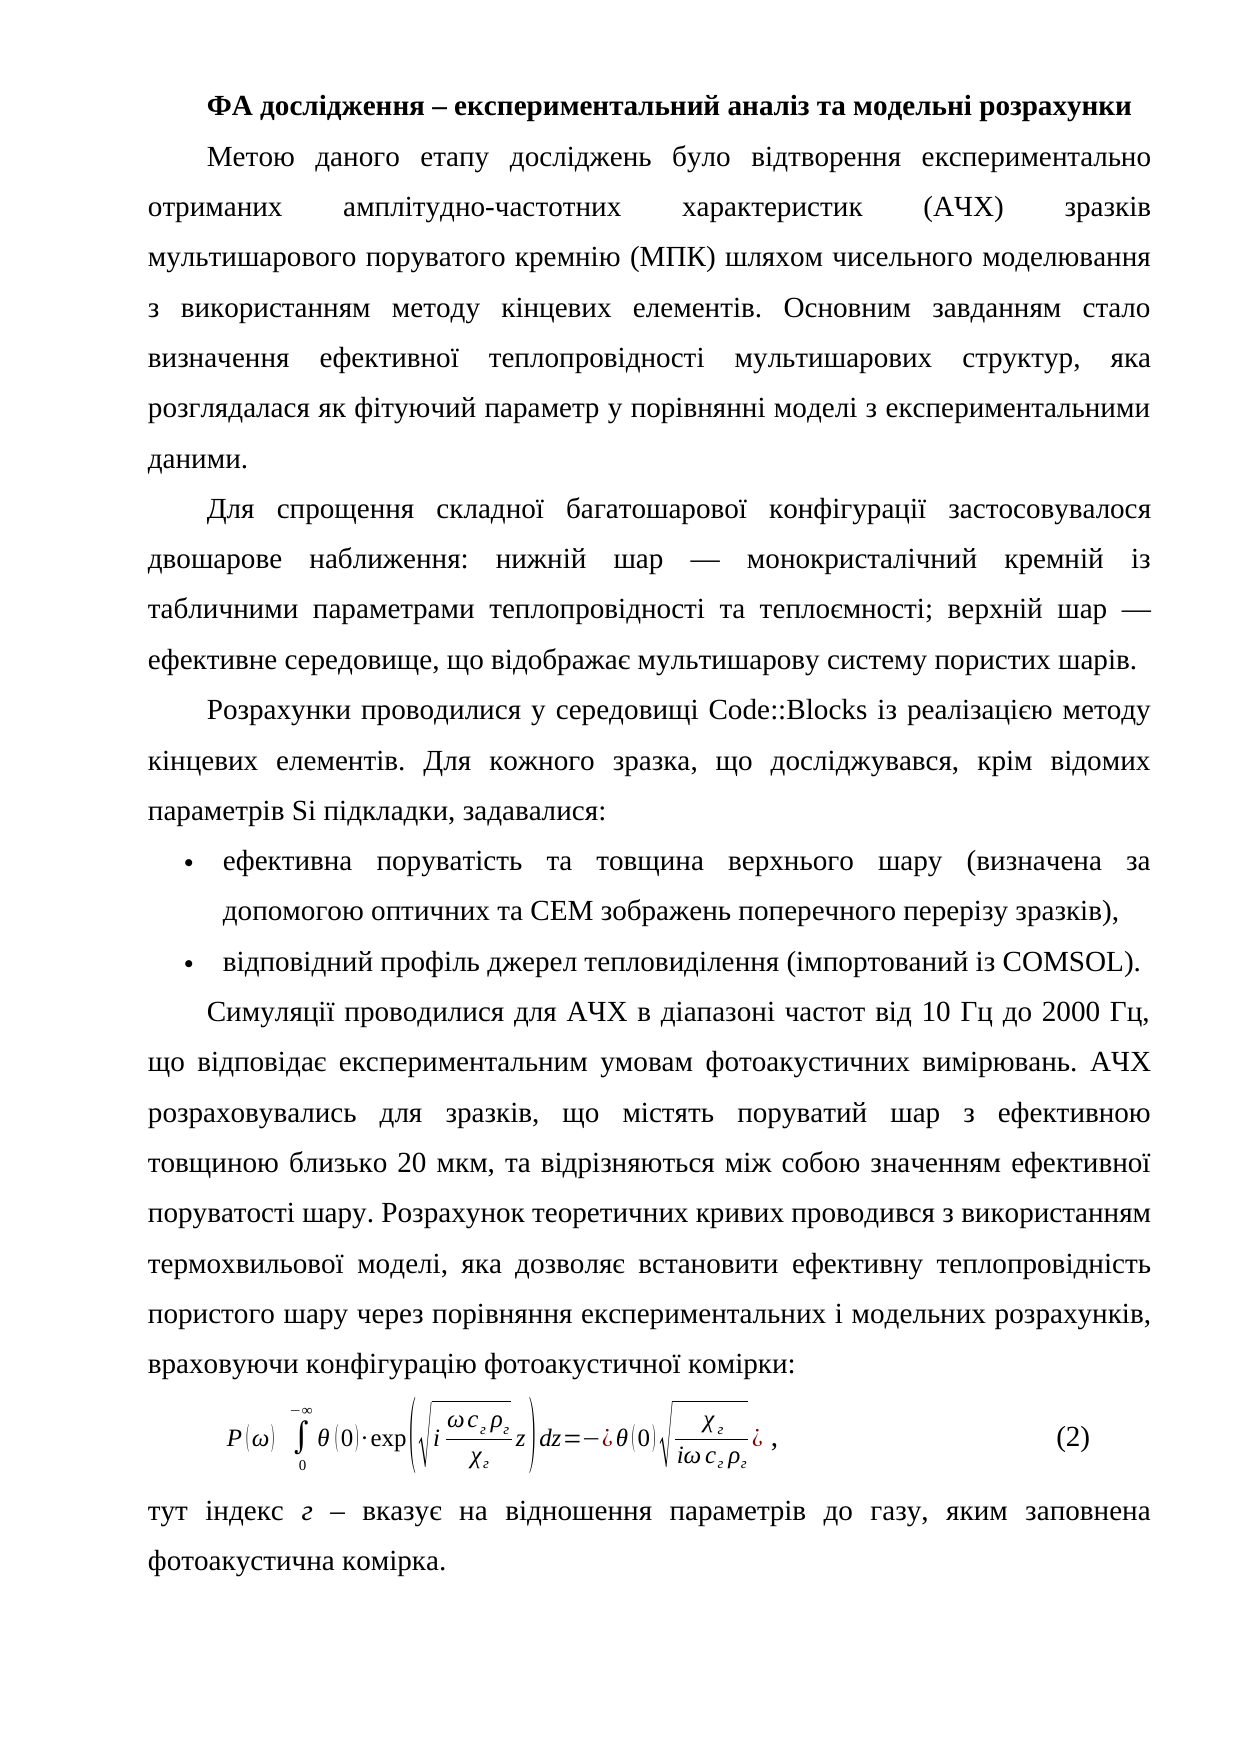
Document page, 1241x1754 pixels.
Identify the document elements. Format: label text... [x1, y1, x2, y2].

list ефективна поруватість та товщина верхнього шару (визначена за допомогою оптичних та СЕМ зображень поперечного перерізу зразків), [185, 843, 1152, 927]
text Метою даного етапу досліджень було відтворення експериментально отриманих амплітудно-частотних характеристик (АЧХ) зразків мультишарового поруватого кремнію (МПК) шляхом чисельного моделювання з використанням методу кінцевих елементів. Основним завданням стало визначення ефективної теплопровідності мультишарових структур, яка розглядалася як фітуючий параметр у порівнянні моделі з експериментальними даними. [148, 139, 1152, 474]
list відповідний профіль джерел тепловиділення (імпортований із COMSOL). [185, 944, 1152, 977]
table_header , [148, 1397, 1045, 1493]
text ФА дослідження – експериментальний аналіз та модельні розрахунки [148, 88, 1152, 122]
text Для спрощення складної багатошарової конфігурації застосовувалося двошарове наближення: нижній шар — монокристалічний кремній із табличними параметрами теплопровідності та теплоємності; верхній шар — ефективне середовище, що відображає мультишарову систему пористих шарів. [148, 491, 1152, 676]
text Симуляції проводилися для АЧХ в діапазоні частот від 10 Гц до 2000 Гц, що відповідає експериментальним умовам фотоакустичних вимірювань. АЧХ розраховувались для зразків, що містять поруватий шар з ефективною товщиною близько 20 мкм, та відрізняються між собою значенням ефективної поруватості шару. Розрахунок теоретичних кривих проводився з використанням термохвильової моделі, яка дозволяє встановити ефективну теплопровідність пористого шару через порівняння експериментальних і модельних розрахунків, враховуючи конфігурацію фотоакустичної комірки: [148, 994, 1152, 1380]
text Розрахунки проводилися у середовищі Code::Blocks із реалізацією методу кінцевих елементів. Для кожного зразка, що досліджувався, крім відомих параметрів Si підкладки, задавалися: [148, 692, 1152, 826]
table_header (2) [1045, 1397, 1144, 1493]
text тут індекс г – вказує на відношення параметрів до газу, яким заповнена фотоакустична комірка. [148, 1493, 1152, 1577]
